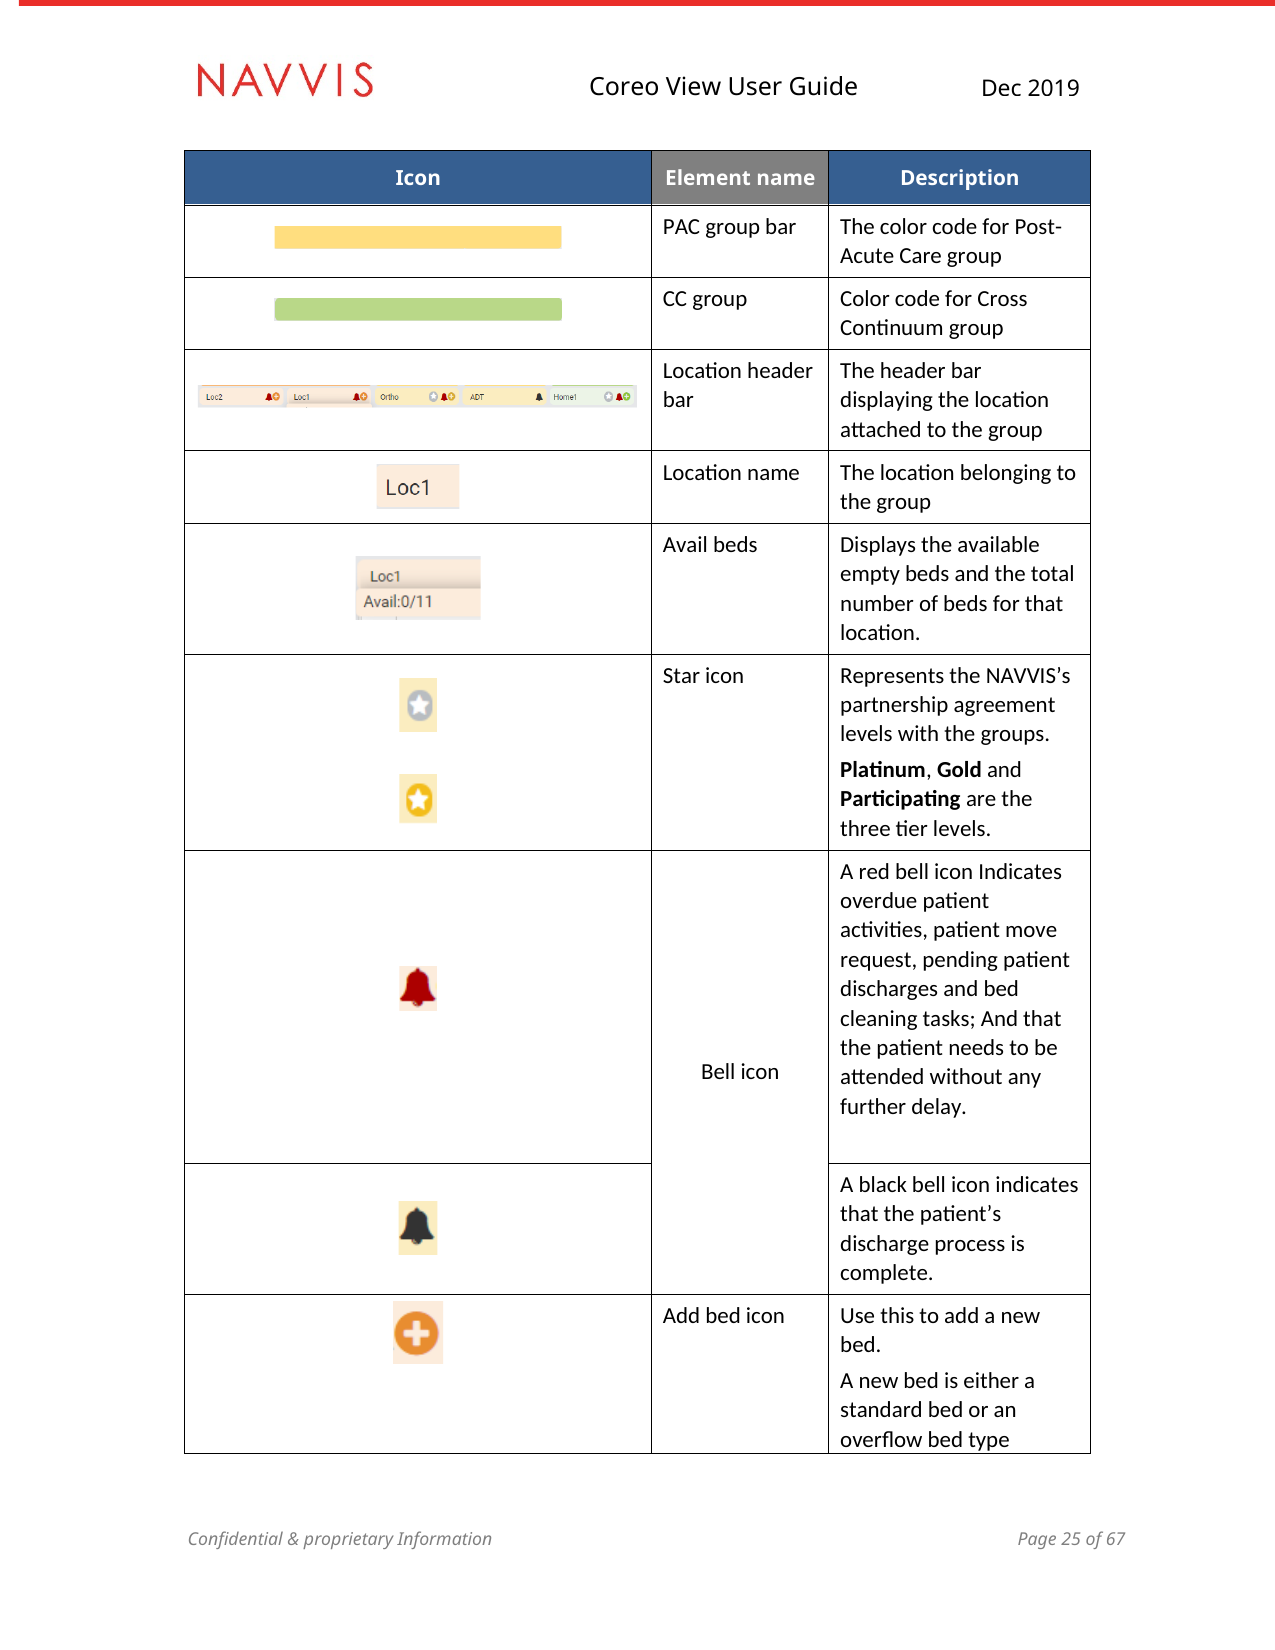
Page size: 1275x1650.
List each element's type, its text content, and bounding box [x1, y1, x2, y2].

table_cell [185, 1164, 651, 1294]
table_cell [185, 1295, 651, 1453]
table_cell [185, 206, 651, 277]
table_cell The header bar displaying the location attached to the group [829, 350, 1090, 450]
picture [399, 966, 437, 1011]
table_cell Avail beds [652, 524, 828, 653]
picture [399, 774, 437, 825]
picture [398, 1201, 438, 1255]
table_header Icon [185, 151, 651, 204]
table_cell [185, 278, 651, 349]
table_cell [185, 350, 651, 450]
table_header Description [829, 151, 1090, 204]
picture [355, 556, 481, 620]
table_cell Location name [652, 451, 828, 523]
table_cell Star icon [652, 655, 828, 849]
table_cell PAC group bar [652, 206, 828, 277]
table_cell [185, 655, 651, 849]
table_header Element name [652, 151, 828, 204]
picture [393, 1301, 444, 1364]
table_cell Add bed icon [652, 1295, 828, 1453]
table_cell Color code for Cross Continuum group [829, 278, 1090, 349]
picture [274, 226, 562, 249]
table_cell Location header bar [652, 350, 828, 450]
table_cell [185, 524, 651, 653]
table_cell A red bell icon Indicates overdue patient activities, patient move request, pending patient discharges and bed cleaning tasks; And that the patient needs to be attended without any further delay. [829, 851, 1090, 1163]
table_cell CC group [652, 278, 828, 349]
picture [197, 385, 639, 409]
table_cell The color code for Post-Acute Care group [829, 206, 1090, 277]
table_cell A black bell icon indicates that the patient’s discharge process is complete. [829, 1164, 1090, 1294]
picture [399, 678, 437, 732]
table_cell [185, 451, 651, 523]
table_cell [829, 1295, 1090, 1453]
table_cell [185, 851, 651, 1163]
picture [376, 464, 460, 509]
table_cell Displays the available empty beds and the total number of beds for that location. [829, 524, 1090, 653]
picture [274, 298, 562, 321]
table_cell Represents the NAVVIS’s partnership agreement levels with the groups. Platinum, Gold and Participating are the three tier levels. [829, 655, 1090, 849]
table_cell Bell icon [652, 851, 828, 1294]
table_cell The location belonging to the group [829, 451, 1090, 523]
picture [187, 55, 383, 104]
